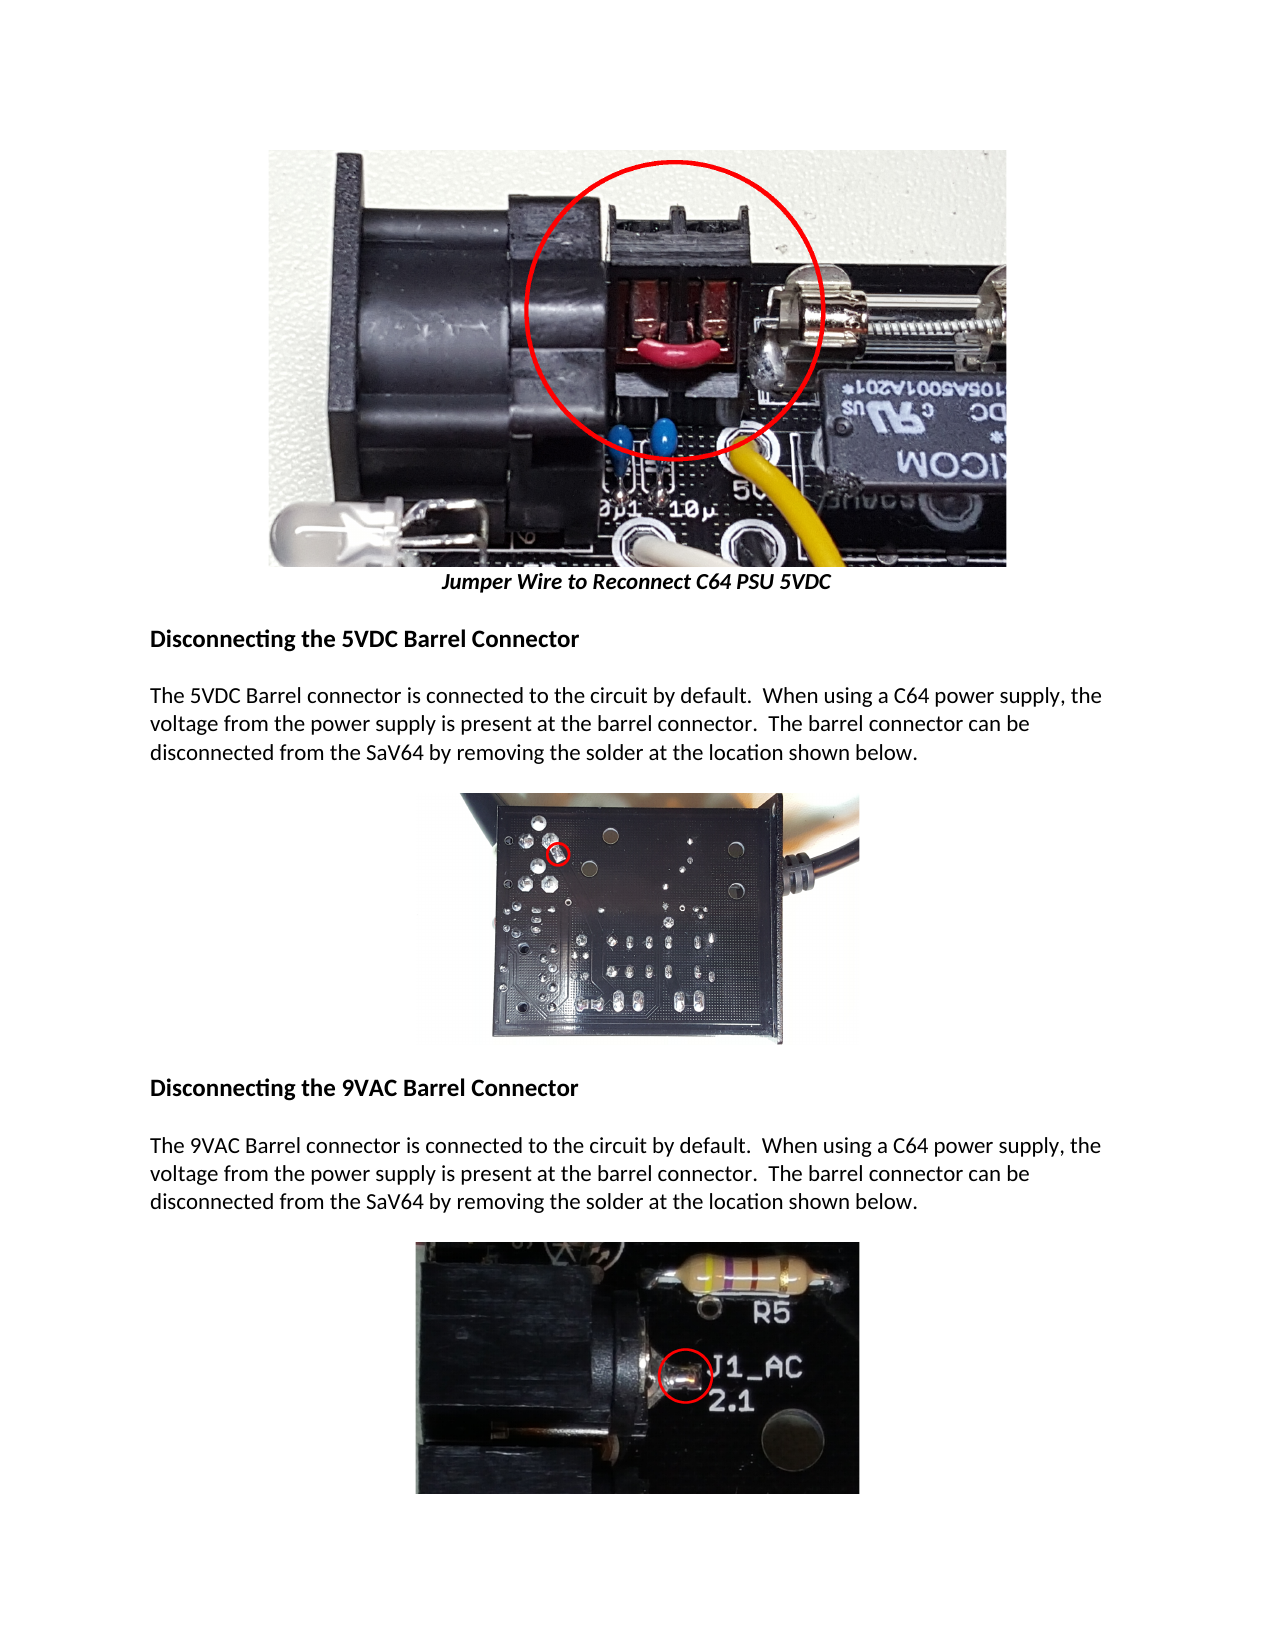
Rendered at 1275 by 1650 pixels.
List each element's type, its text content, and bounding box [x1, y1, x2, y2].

text Disconnecting the 9VAC Barrel Connector [150, 1072, 1125, 1103]
text Disconnecting the 5VDC Barrel Connector [150, 623, 1125, 653]
text Jumper Wire to Reconnect C64 PSU 5VDC [150, 567, 1125, 595]
text The 9VAC Barrel connector is connected to the circuit by default. When using a C64 power supply, the voltage from the power supply is present at the barrel connector. The barrel connector can be disconnected from the SaV64 by removing the solder at the location shown below. [150, 1131, 1125, 1215]
picture [268, 150, 1007, 567]
picture [415, 1242, 860, 1494]
text The 5VDC Barrel connector is connected to the circuit by default. When using a C64 power supply, the voltage from the power supply is present at the barrel connector. The barrel connector can be disconnected from the SaV64 by removing the solder at the location shown below. [150, 682, 1125, 766]
picture [415, 793, 860, 1045]
